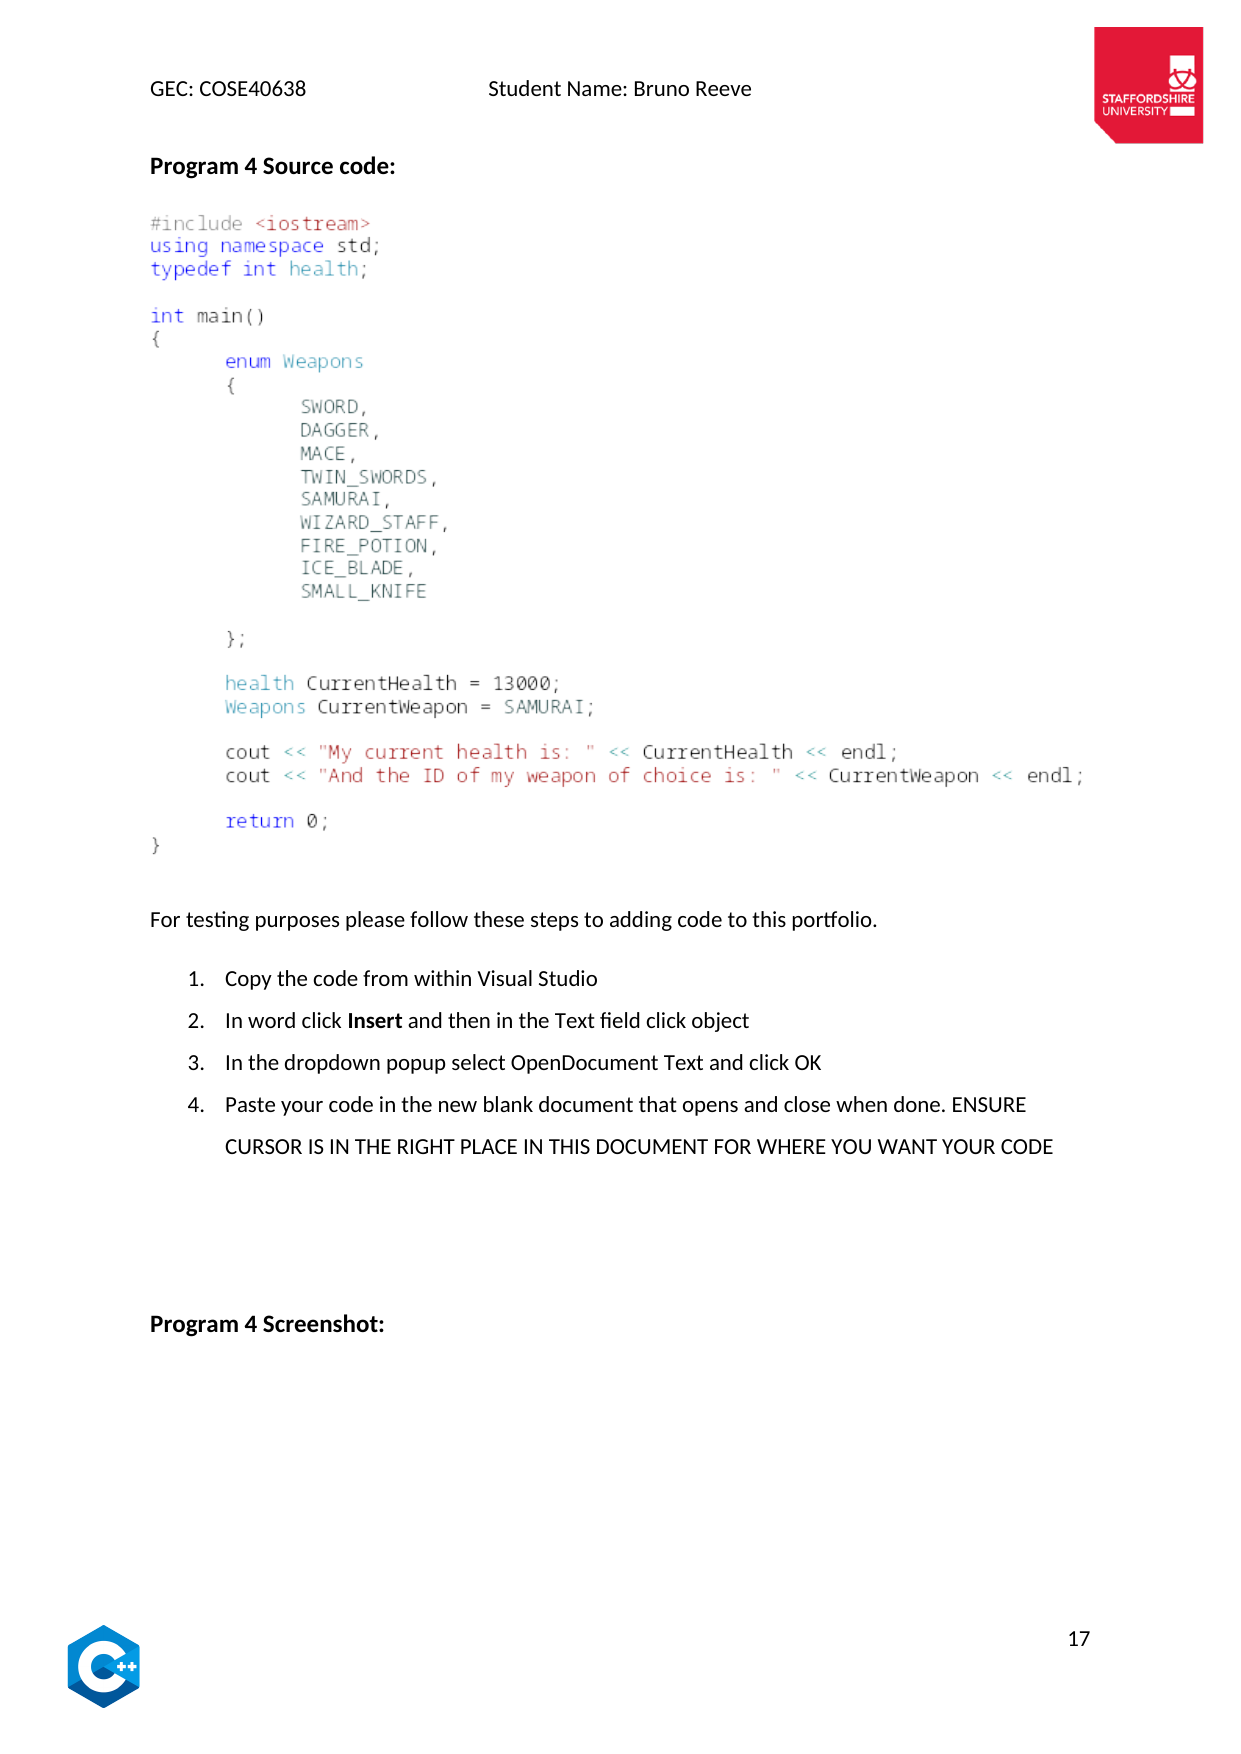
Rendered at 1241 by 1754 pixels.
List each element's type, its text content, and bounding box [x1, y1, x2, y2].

text Program 4 Screenshot: [150, 1308, 1090, 1338]
list Copy the code from within Visual Studio [187, 964, 1090, 992]
picture [1088, 27, 1209, 148]
picture [53, 1625, 150, 1708]
text Program 4 Source code: [150, 150, 1090, 181]
list Paste your code in the new blank document that opens and close when done. ENSURE CURSOR IS IN THE RIGHT PLACE IN THIS DOCUMENT FOR WHERE YOU WANT YOUR CODE [187, 1090, 1090, 1160]
list In the dropdown popup select OpenDocument Text and click OK [187, 1048, 1090, 1076]
list In word click Insert and then in the Text field click object [187, 1006, 1090, 1034]
text For testing purposes please follow these steps to adding code to this portfolio. [150, 906, 1090, 933]
